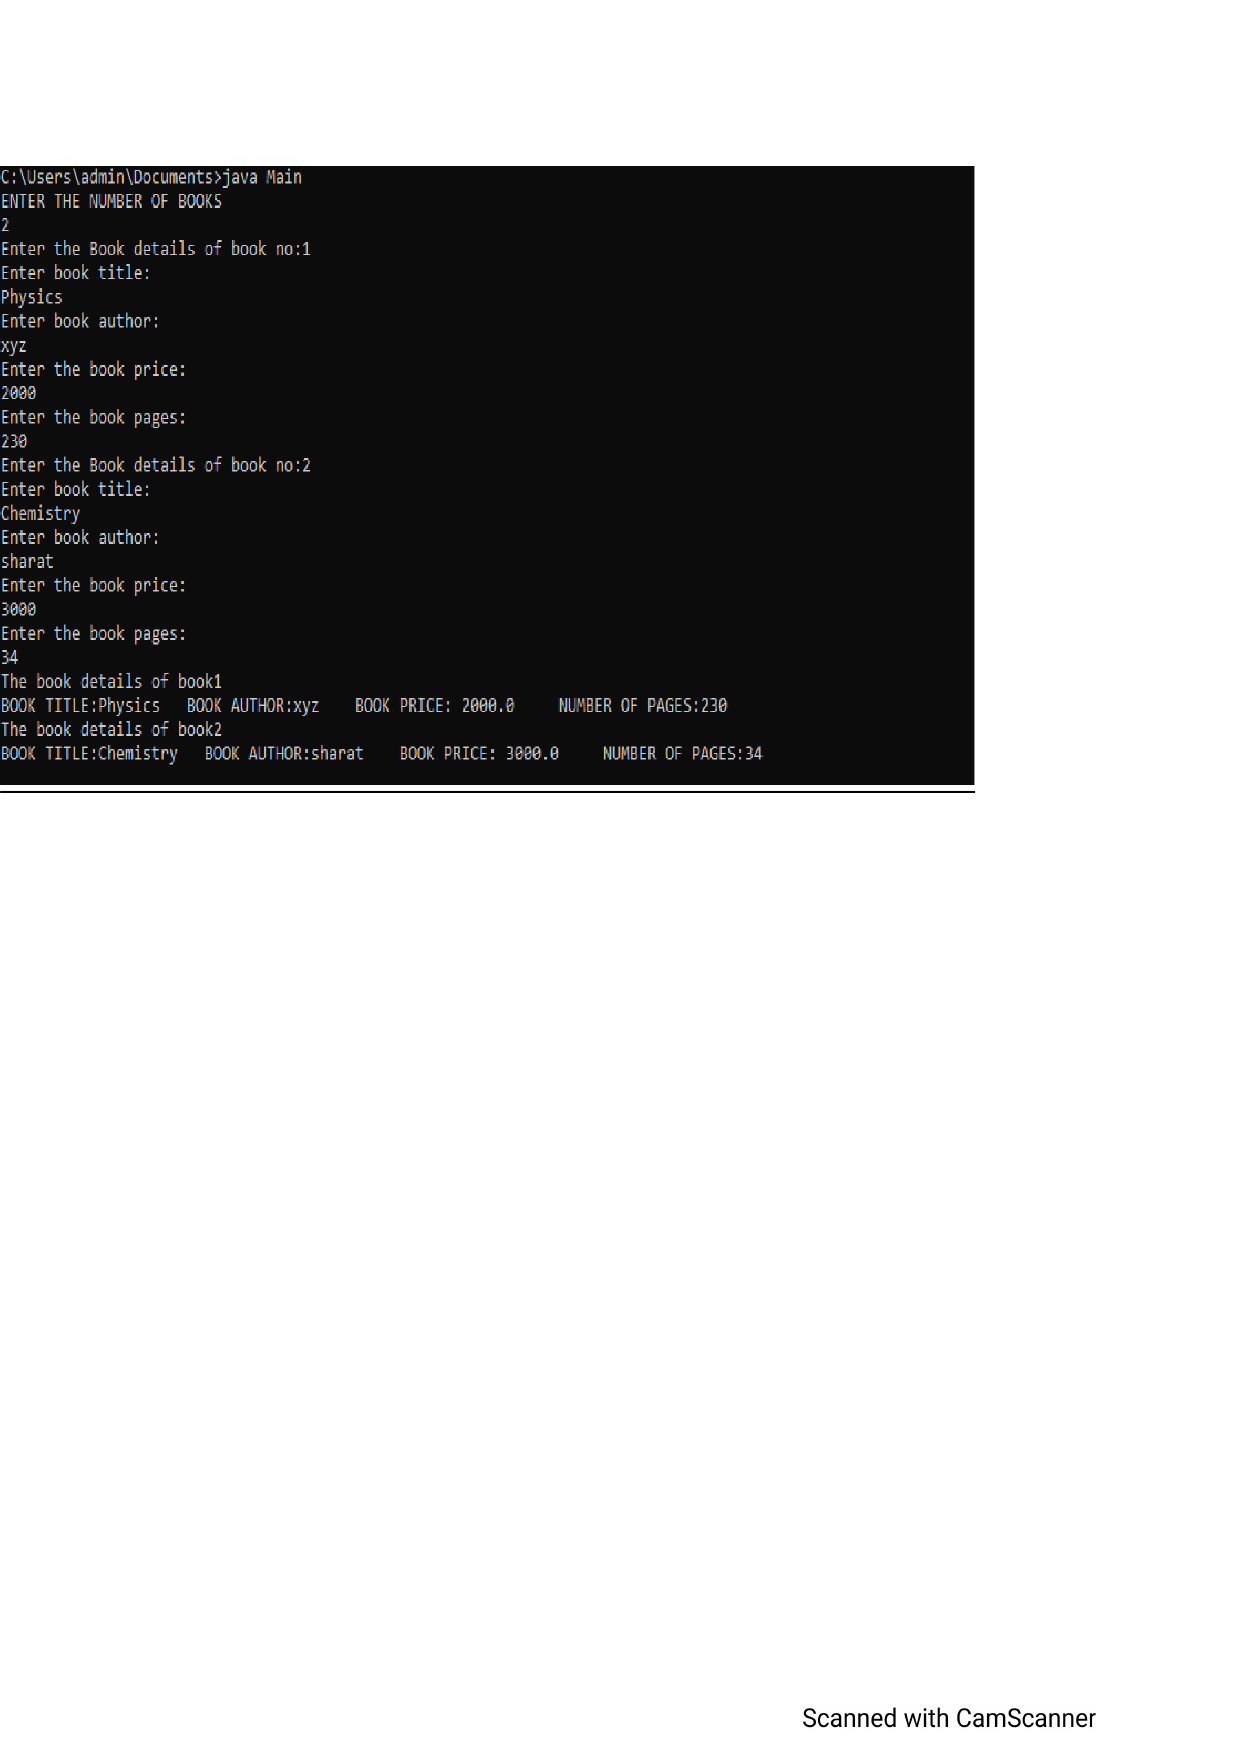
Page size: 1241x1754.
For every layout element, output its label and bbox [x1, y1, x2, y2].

picture [0, 166, 976, 793]
picture [803, 1704, 1096, 1729]
